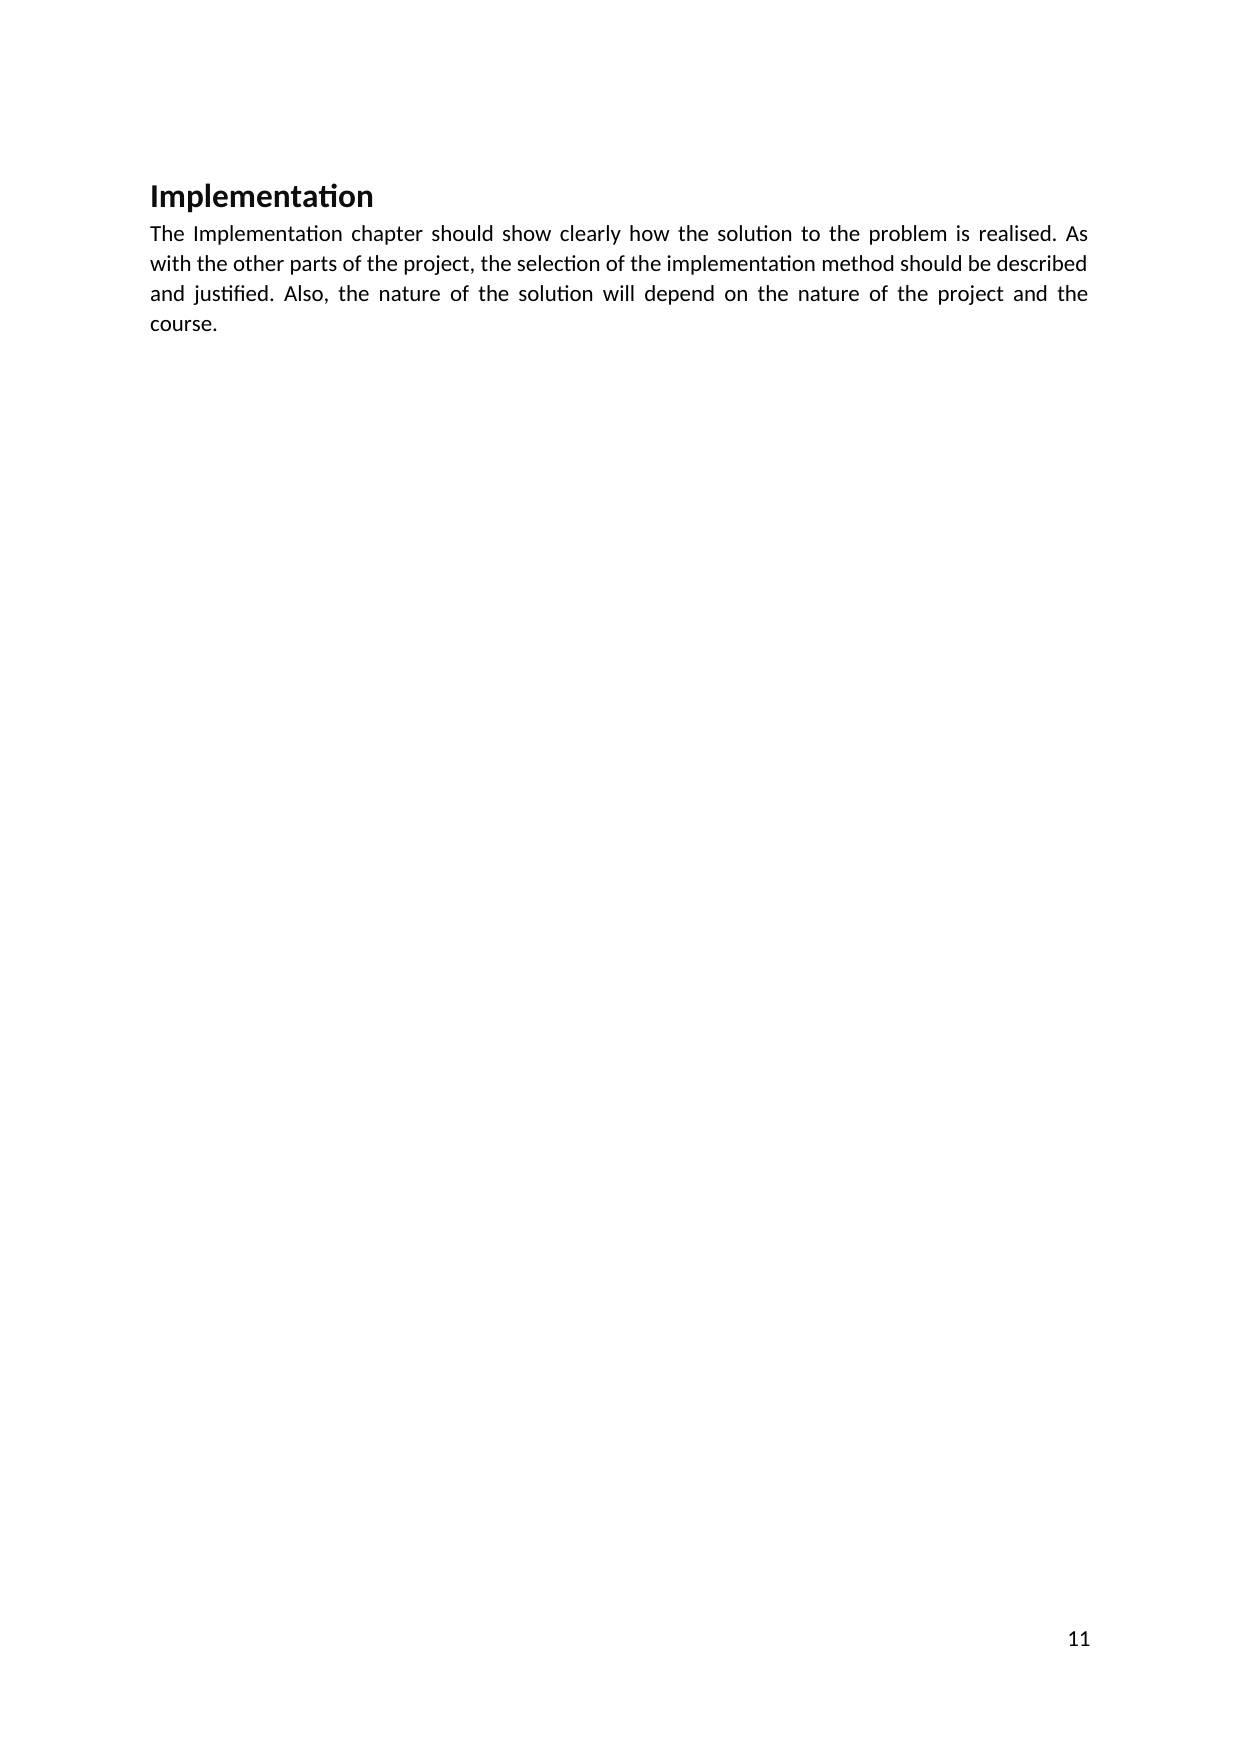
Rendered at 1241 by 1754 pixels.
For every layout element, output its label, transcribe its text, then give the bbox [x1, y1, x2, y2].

text The Implementation chapter should show clearly how the solution to the problem is realised. As with the other parts of the project, the selection of the implementation method should be described and justified. Also, the nature of the solution will depend on the nature of the project and the course. [150, 219, 1090, 338]
subtitle Implementation [150, 175, 1090, 216]
